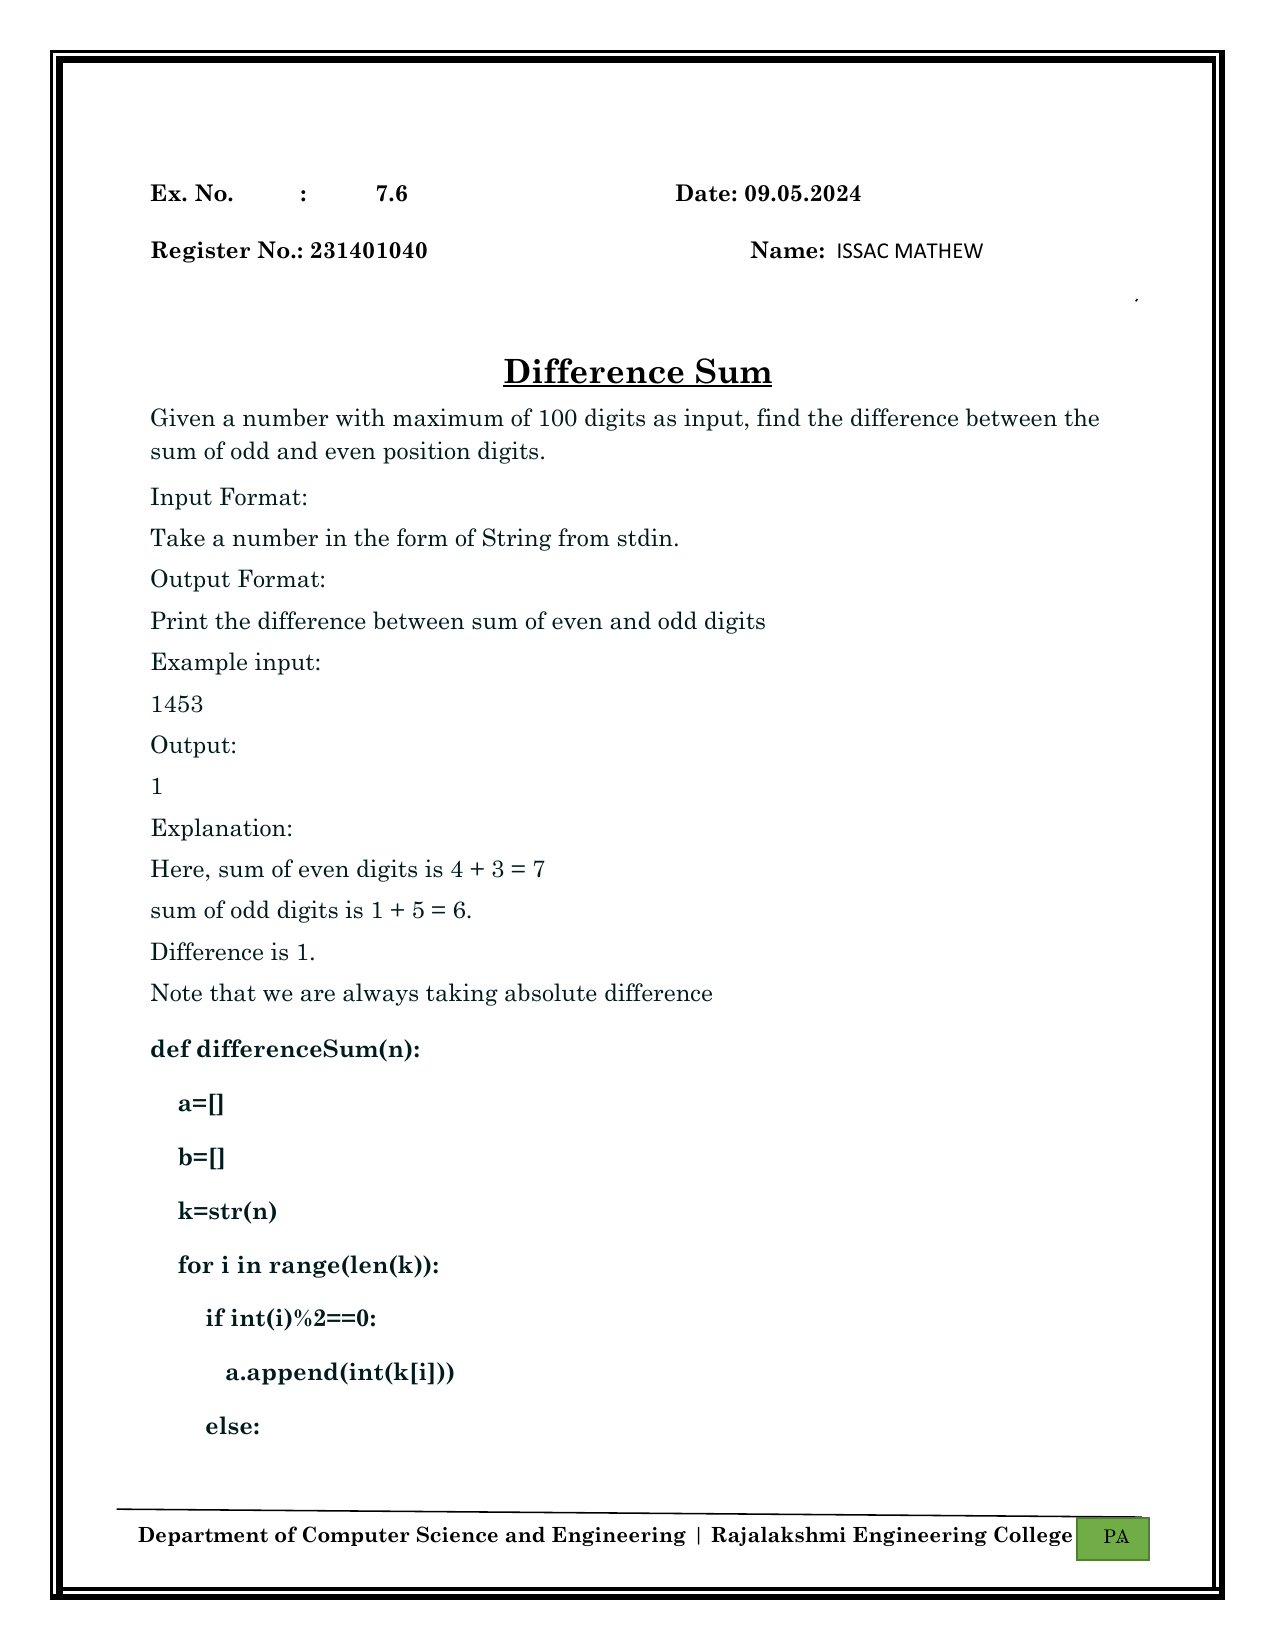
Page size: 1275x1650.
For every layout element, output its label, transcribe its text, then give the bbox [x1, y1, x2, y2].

text Here, sum of even digits is 4 + 3 = 7 [150, 854, 1125, 883]
text Given a number with maximum of 100 digits as input, find the difference between the sum of odd and even position digits. [150, 403, 1125, 465]
text Difference Sum [150, 350, 1125, 390]
text Example input: [150, 647, 1125, 676]
text if int(i)%2==0: [150, 1303, 1125, 1332]
text a=[] [150, 1088, 1125, 1117]
text Register No.: 231401040 Name: ISSAC MATHEW [150, 236, 1125, 264]
text Note that we are always taking absolute difference [150, 978, 1125, 1007]
text k=str(n) [150, 1196, 1125, 1224]
text Output Format: [150, 564, 1125, 593]
text for i in range(len(k)): [150, 1249, 1125, 1278]
text b=[] [150, 1142, 1125, 1171]
text 1453 [150, 688, 1125, 717]
text Difference is 1. [150, 936, 1125, 965]
text 1 [150, 771, 1125, 800]
text Input Format: [150, 482, 1125, 510]
text Ex. No. : 7.6 Date: 09.05.2024 [150, 179, 1125, 207]
text Explanation: [150, 812, 1125, 841]
text Output: [150, 730, 1125, 758]
text a.append(int(k[i])) [150, 1357, 1125, 1386]
text else: [150, 1411, 1125, 1440]
text Print the difference between sum of even and odd digits [150, 606, 1125, 634]
text def differenceSum(n): [150, 1034, 1125, 1063]
text Take a number in the form of String from stdin. [150, 523, 1125, 552]
text sum of odd digits is 1 + 5 = 6. [150, 895, 1125, 924]
